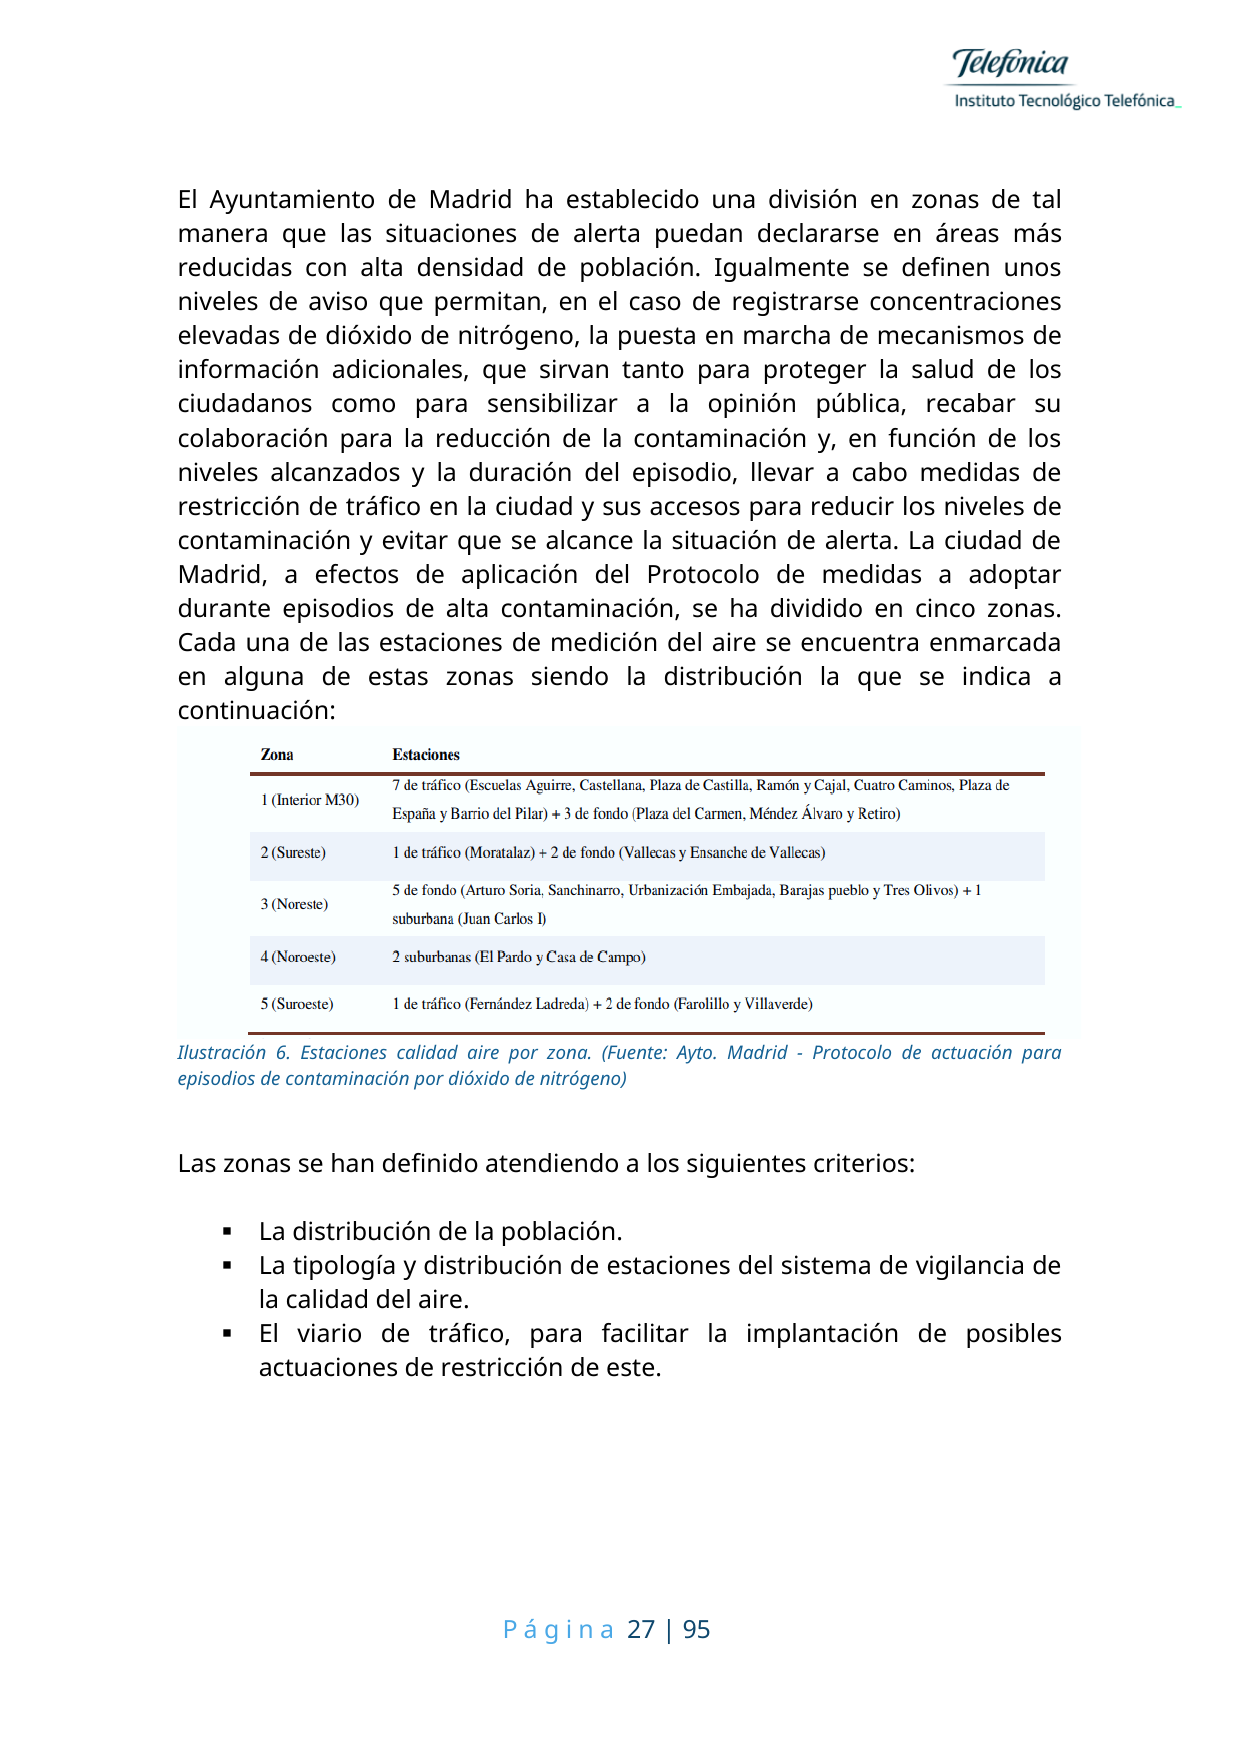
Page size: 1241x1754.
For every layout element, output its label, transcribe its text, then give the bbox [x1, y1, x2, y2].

list La tipología y distribución de estaciones del sistema de vigilancia de la calidad del aire. [221, 1247, 1063, 1316]
text Las zonas se han definido atendiendo a los siguientes criterios: [177, 1145, 1063, 1179]
list El viario de tráfico, para facilitar la implantación de posibles actuaciones de restricción de este. [221, 1316, 1063, 1384]
list La distribución de la población. [221, 1213, 1063, 1247]
text El Ayuntamiento de Madrid ha establecido una división en zonas de tal manera que las situaciones de alerta puedan declararse en áreas más reducidas con alta densidad de población. Igualmente se definen unos niveles de aviso que permitan, en el caso de registrarse concentraciones elevadas de dióxido de nitrógeno, la puesta en marcha de mecanismos de información adicionales, que sirvan tanto para proteger la salud de los ciudadanos como para sensibilizar a la opinión pública, recabar su colaboración para la reducción de la contaminación y, en función de los niveles alcanzados y la duración del episodio, llevar a cabo medidas de restricción de tráfico en la ciudad y sus accesos para reducir los niveles de contaminación y evitar que se alcance la situación de alerta. La ciudad de Madrid, a efectos de aplicación del Protocolo de medidas a adoptar durante episodios de alta contaminación, se ha dividido en cinco zonas. Cada una de las estaciones de medición del aire se encuentra enmarcada en alguna de estas zonas siendo la distribución la que se indica a continuación: [177, 182, 1063, 726]
picture [892, 21, 1215, 128]
picture [177, 726, 1082, 1039]
